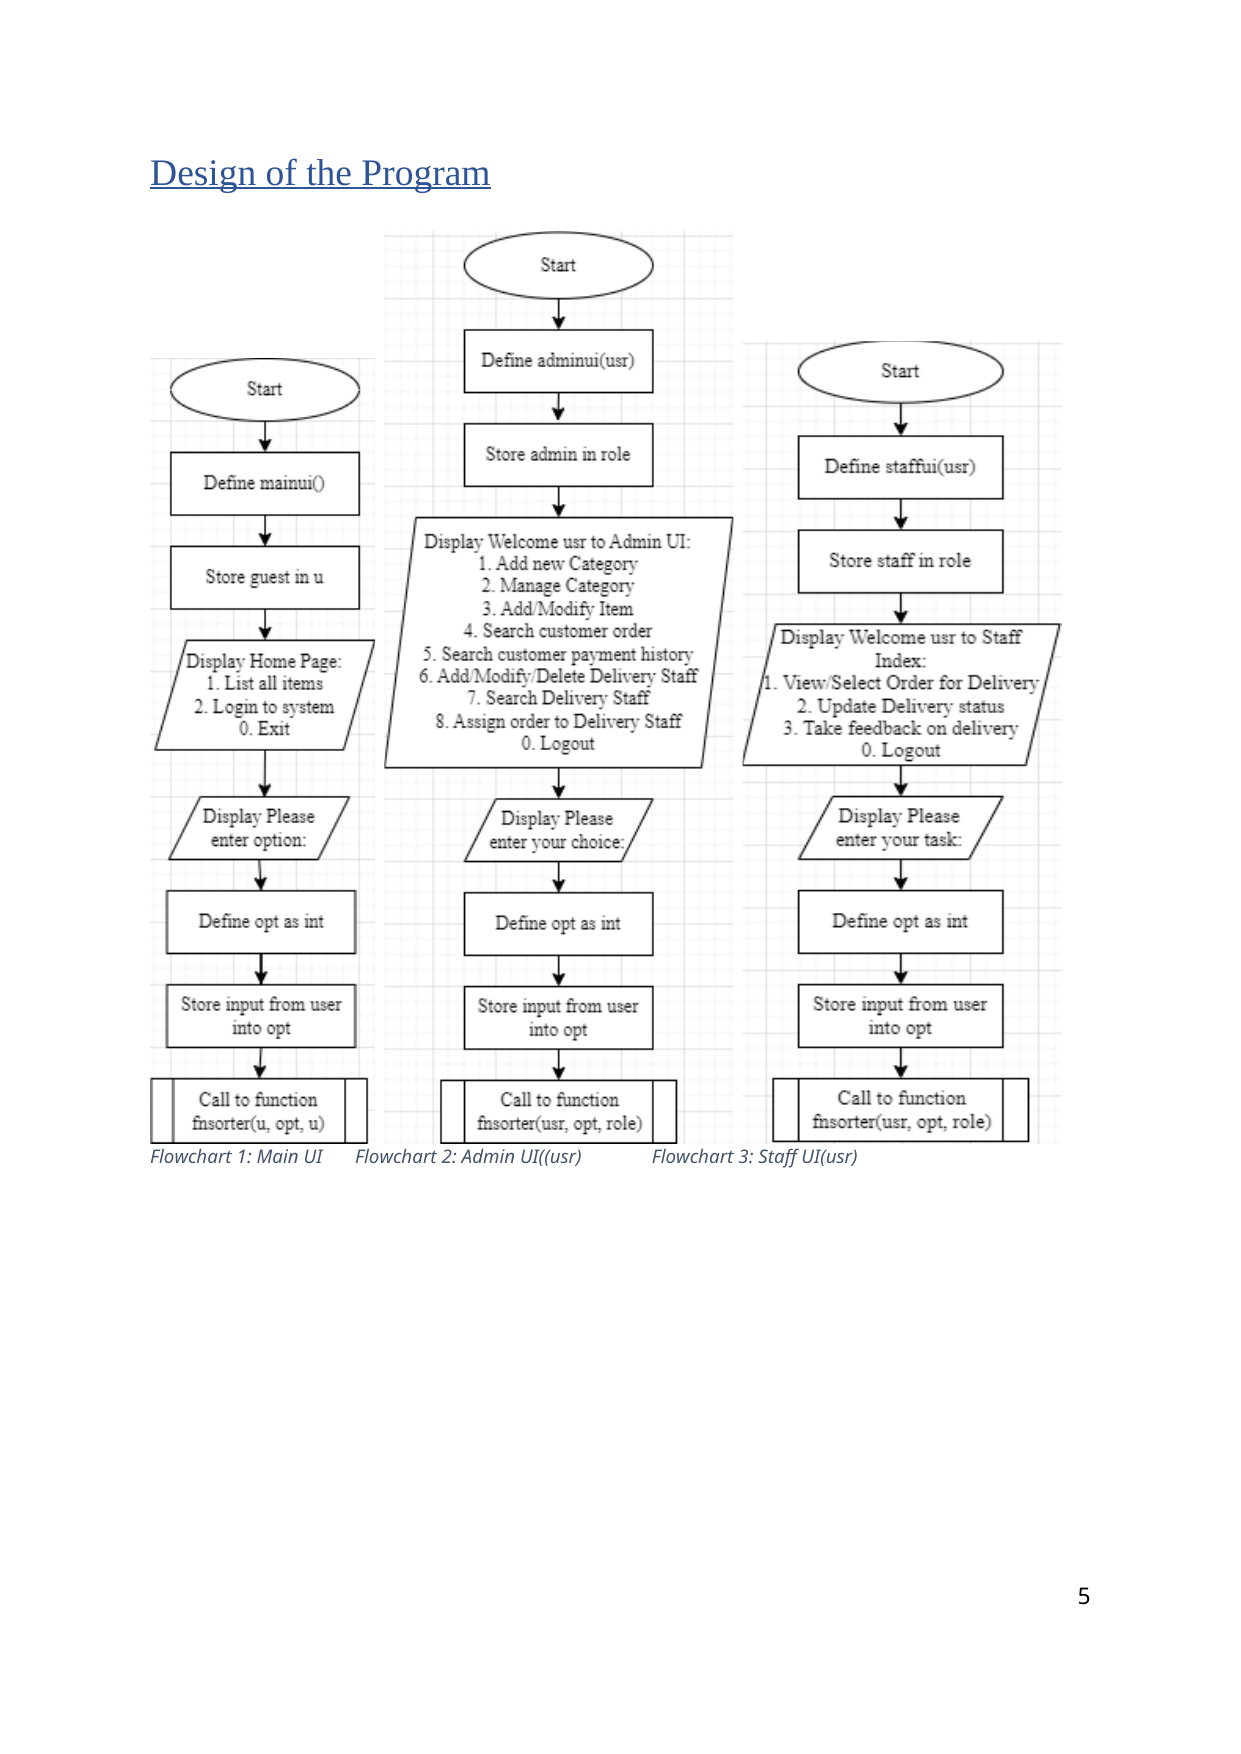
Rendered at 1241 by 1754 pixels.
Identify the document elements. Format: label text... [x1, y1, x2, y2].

picture [150, 358, 375, 1144]
subtitle Design of the Program [150, 150, 1090, 193]
picture [384, 231, 734, 1144]
picture [742, 341, 1062, 1144]
